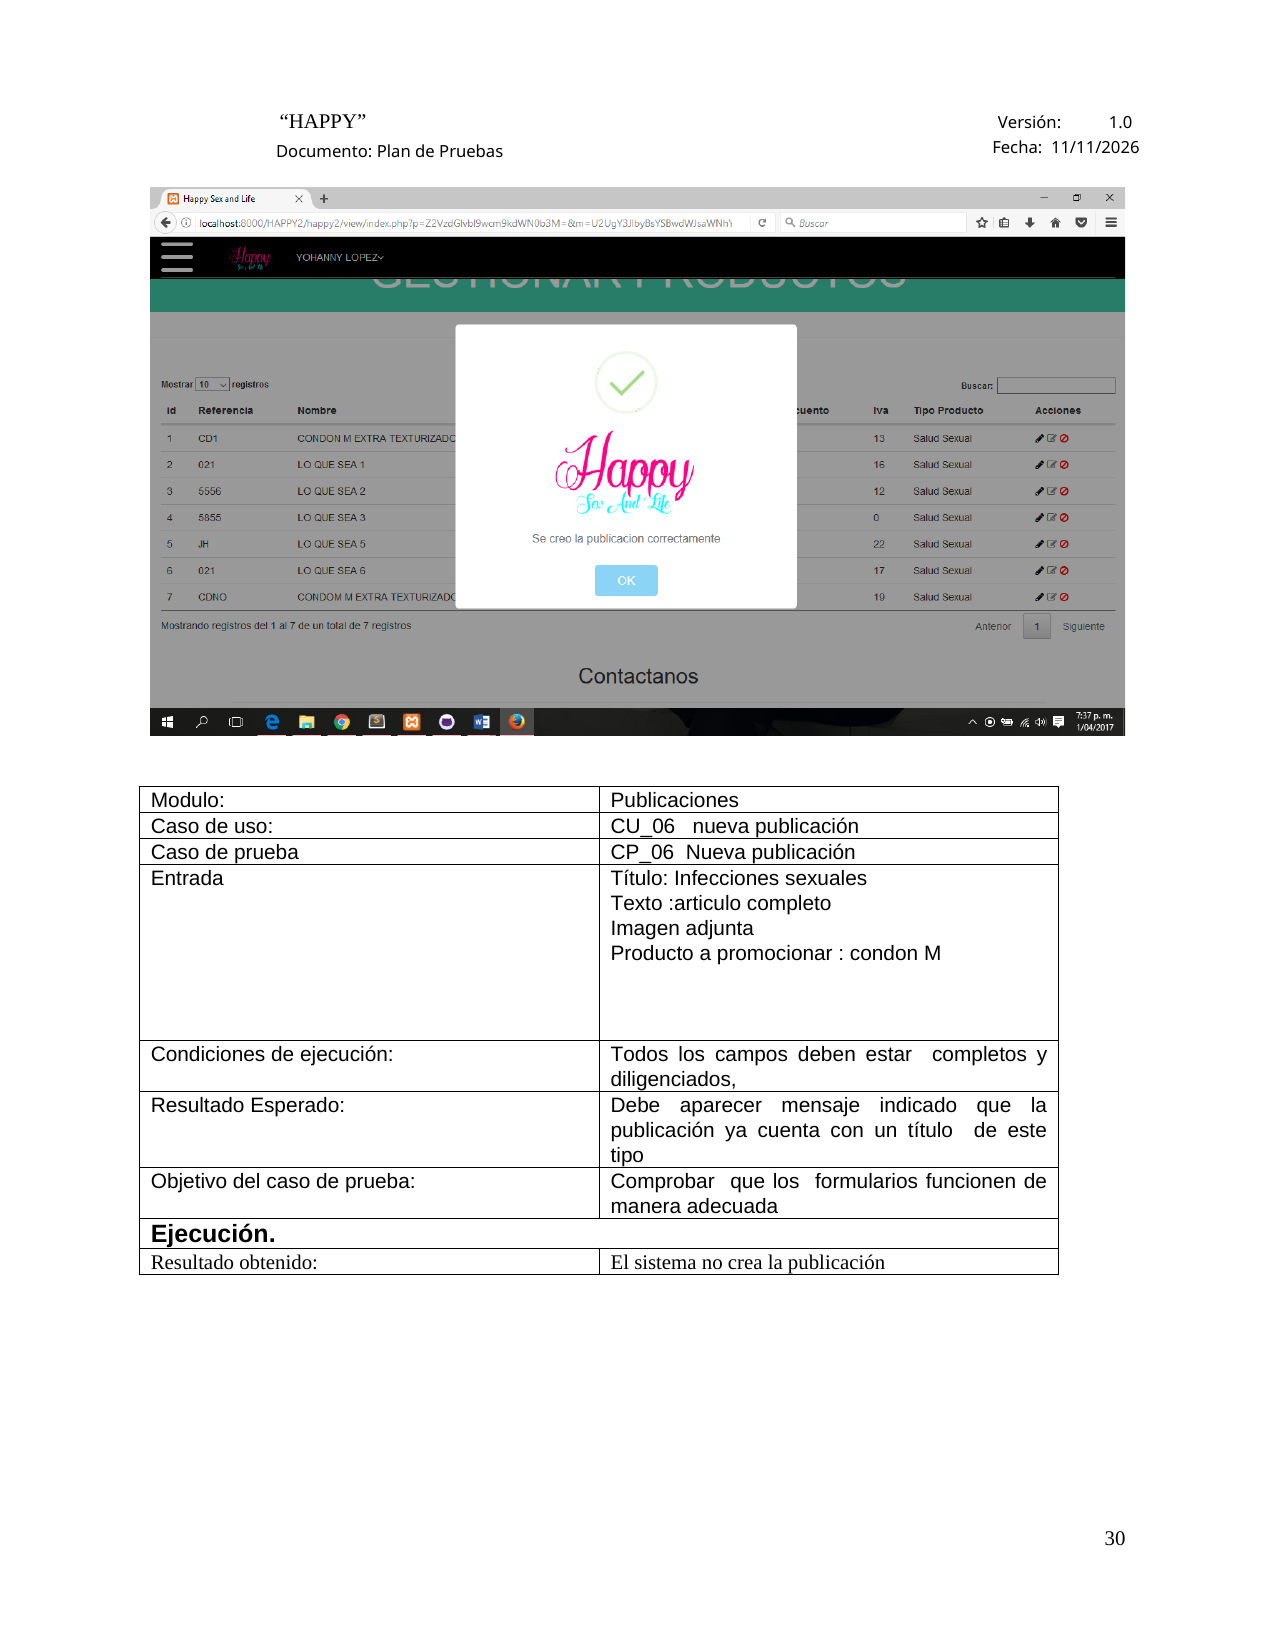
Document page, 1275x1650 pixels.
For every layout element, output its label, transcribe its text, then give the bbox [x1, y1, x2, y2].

table_cell Resultado obtenido: [140, 1249, 599, 1274]
table_cell CP_06 Nueva publicación [600, 839, 1058, 864]
table_cell Caso de uso: [140, 813, 599, 838]
table_cell Debe aparecer mensaje indicado que la publicación ya cuenta con un título de este tipo [600, 1092, 1058, 1167]
table_cell Entrada [140, 865, 599, 1040]
table_cell Título: Infecciones sexuales Texto :articulo completo Imagen adjunta Producto a promocionar : condon M [600, 865, 1058, 1040]
picture [150, 187, 1125, 736]
table_cell Caso de prueba [140, 839, 599, 864]
table_cell Resultado Esperado: [140, 1092, 599, 1167]
table_cell Condiciones de ejecución: [140, 1041, 599, 1091]
table_header Publicaciones [600, 787, 1058, 812]
table_cell Comprobar que los formularios funcionen de manera adecuada [600, 1168, 1058, 1218]
table_cell Ejecución. [140, 1219, 1058, 1248]
table_cell CU_06 nueva publicación [600, 813, 1058, 838]
table_header Modulo: [140, 787, 599, 812]
table_cell El sistema no crea la publicación [600, 1249, 1058, 1274]
table_cell Todos los campos deben estar completos y diligenciados, [600, 1041, 1058, 1091]
table_cell Objetivo del caso de prueba: [140, 1168, 599, 1218]
